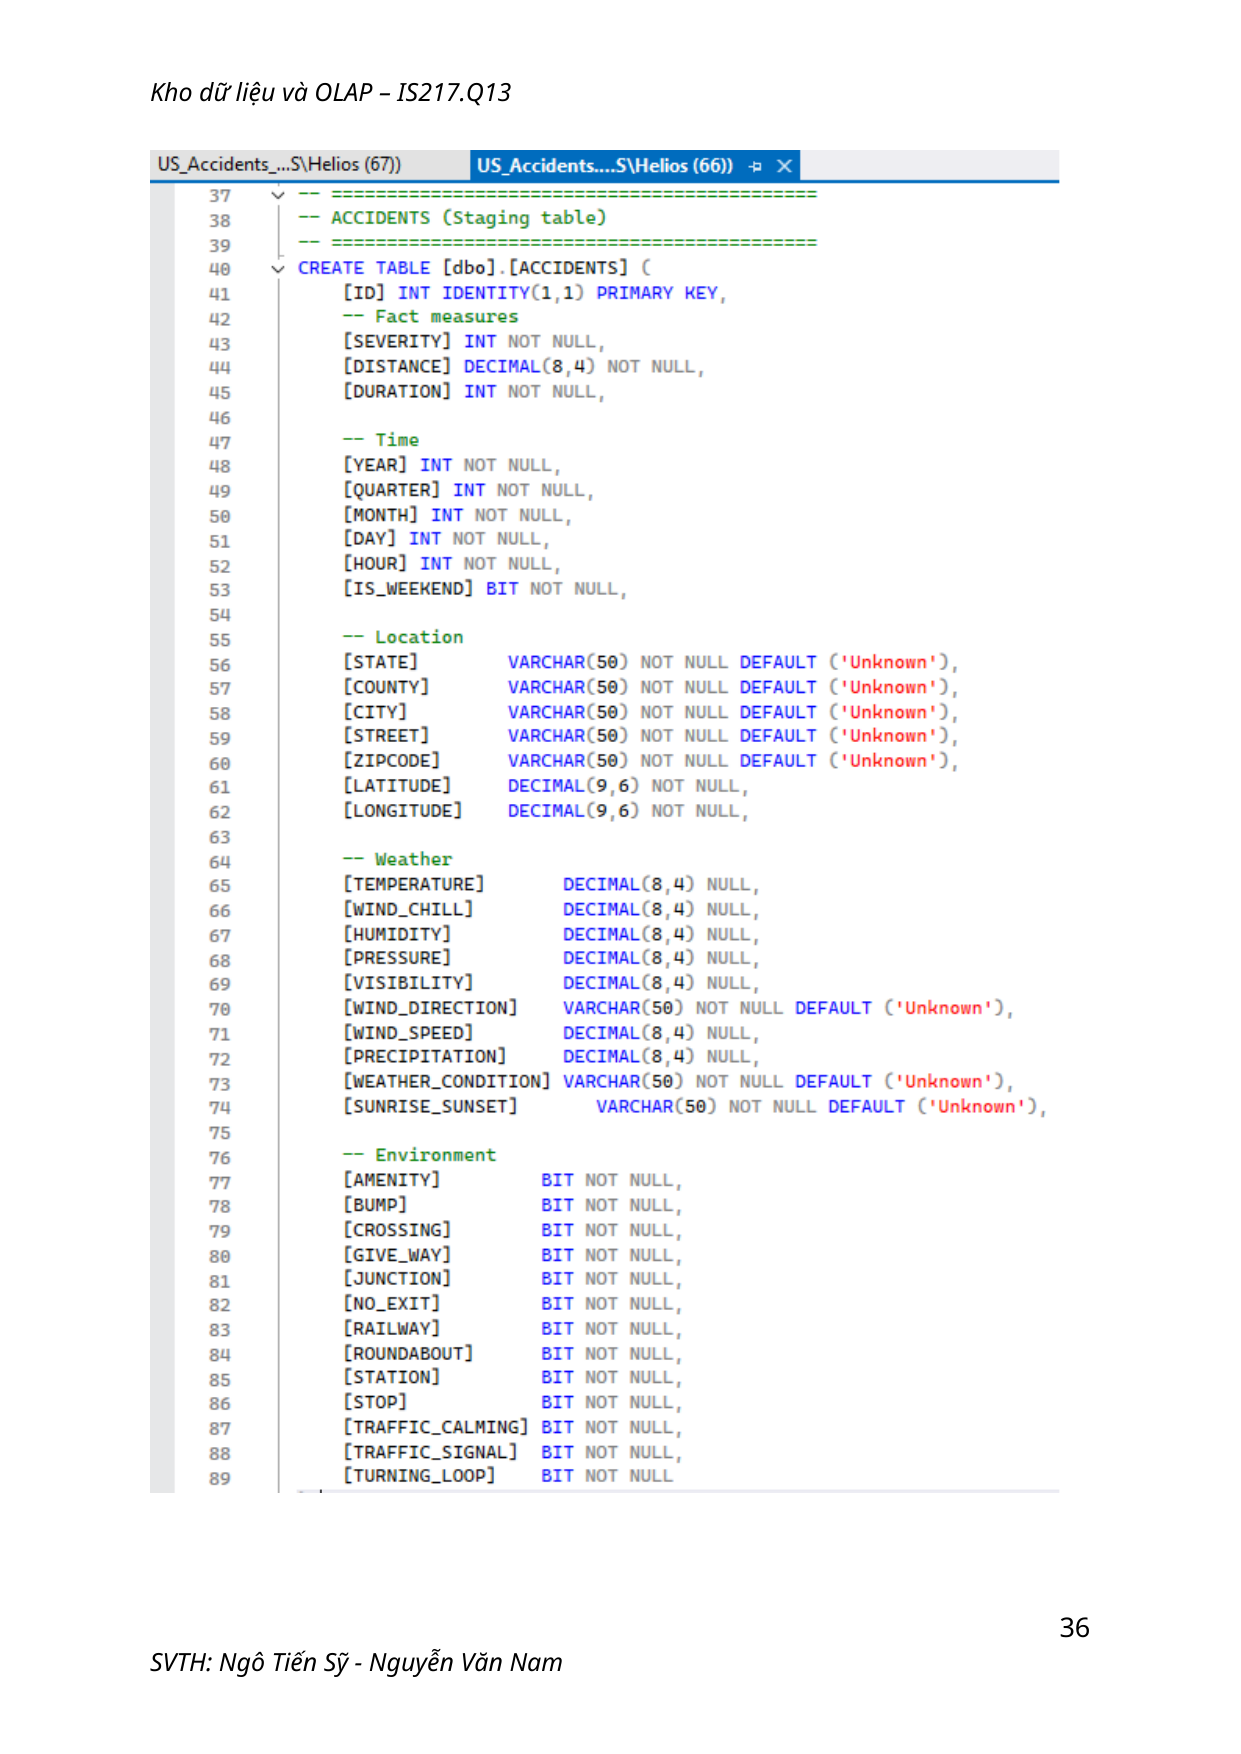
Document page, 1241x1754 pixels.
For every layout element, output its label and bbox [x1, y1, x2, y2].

picture [150, 150, 1060, 1493]
